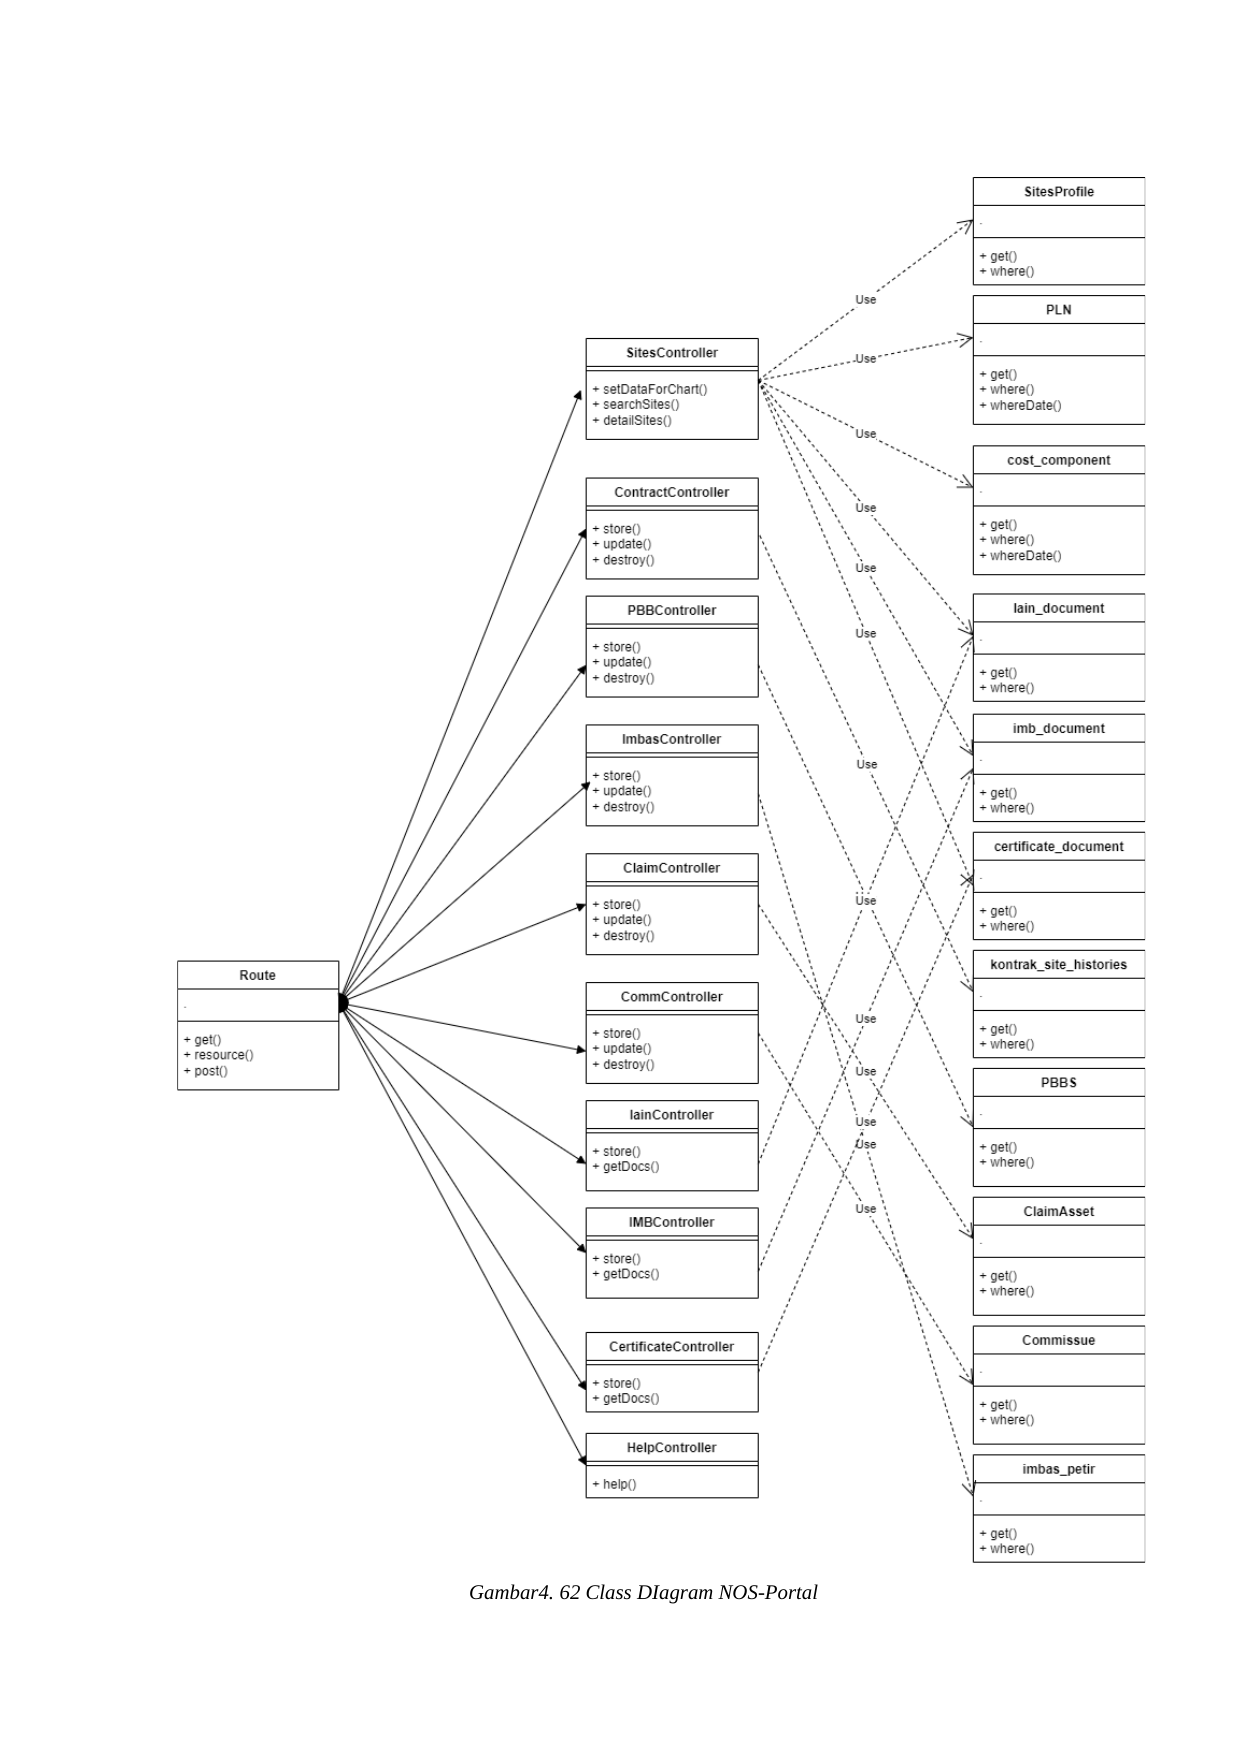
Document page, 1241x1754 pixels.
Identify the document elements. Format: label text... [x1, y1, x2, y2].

picture [177, 177, 1146, 1566]
text Gambar4. 62 Class DIagram NOS-Portal [177, 1580, 1092, 1604]
